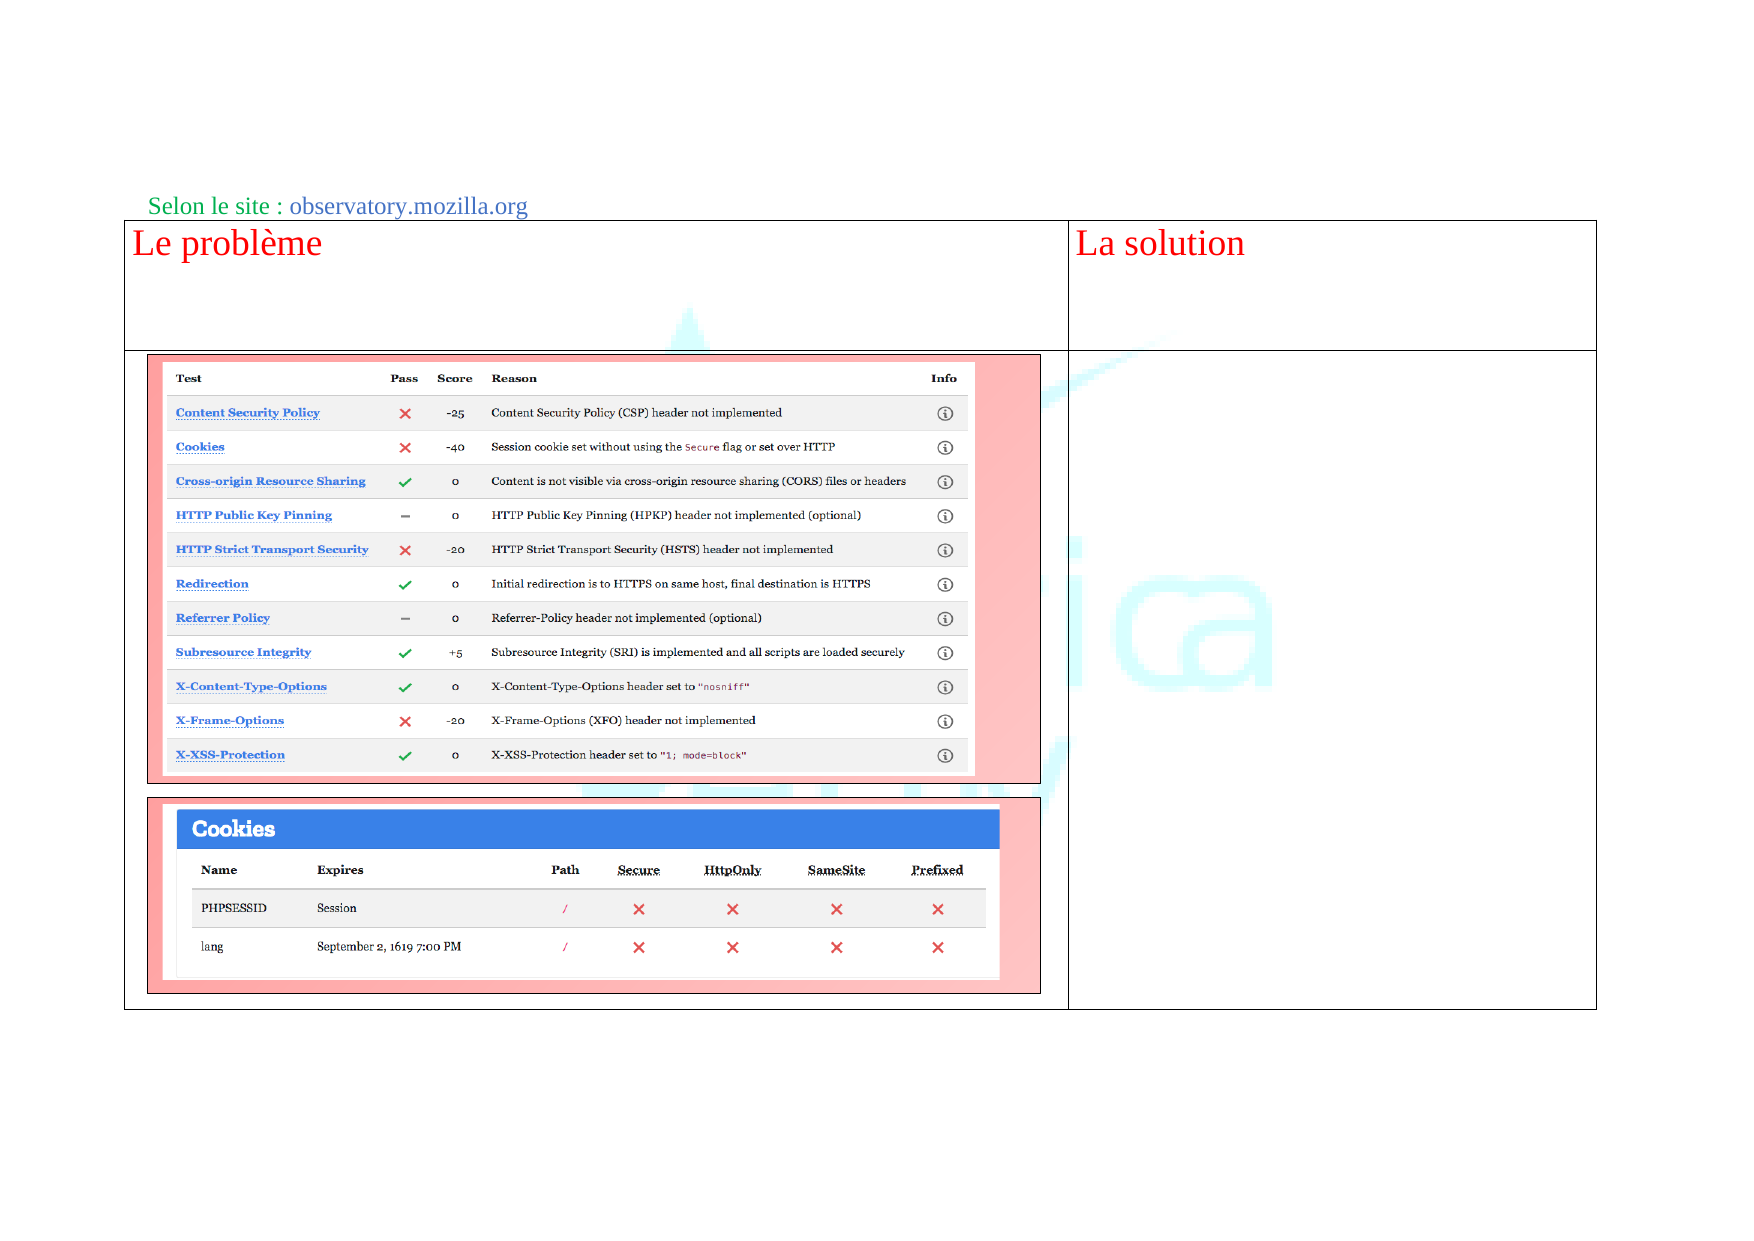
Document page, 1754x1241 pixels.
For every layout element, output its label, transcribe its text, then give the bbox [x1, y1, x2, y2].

table_header Le problème [125, 221, 1068, 350]
table_cell [125, 351, 1068, 1009]
table_cell [1069, 351, 1596, 1009]
picture [162, 804, 1000, 980]
text Selon le site : observatory.mozilla.org [148, 191, 1606, 219]
table_header La solution [1069, 221, 1596, 350]
picture [162, 362, 975, 776]
